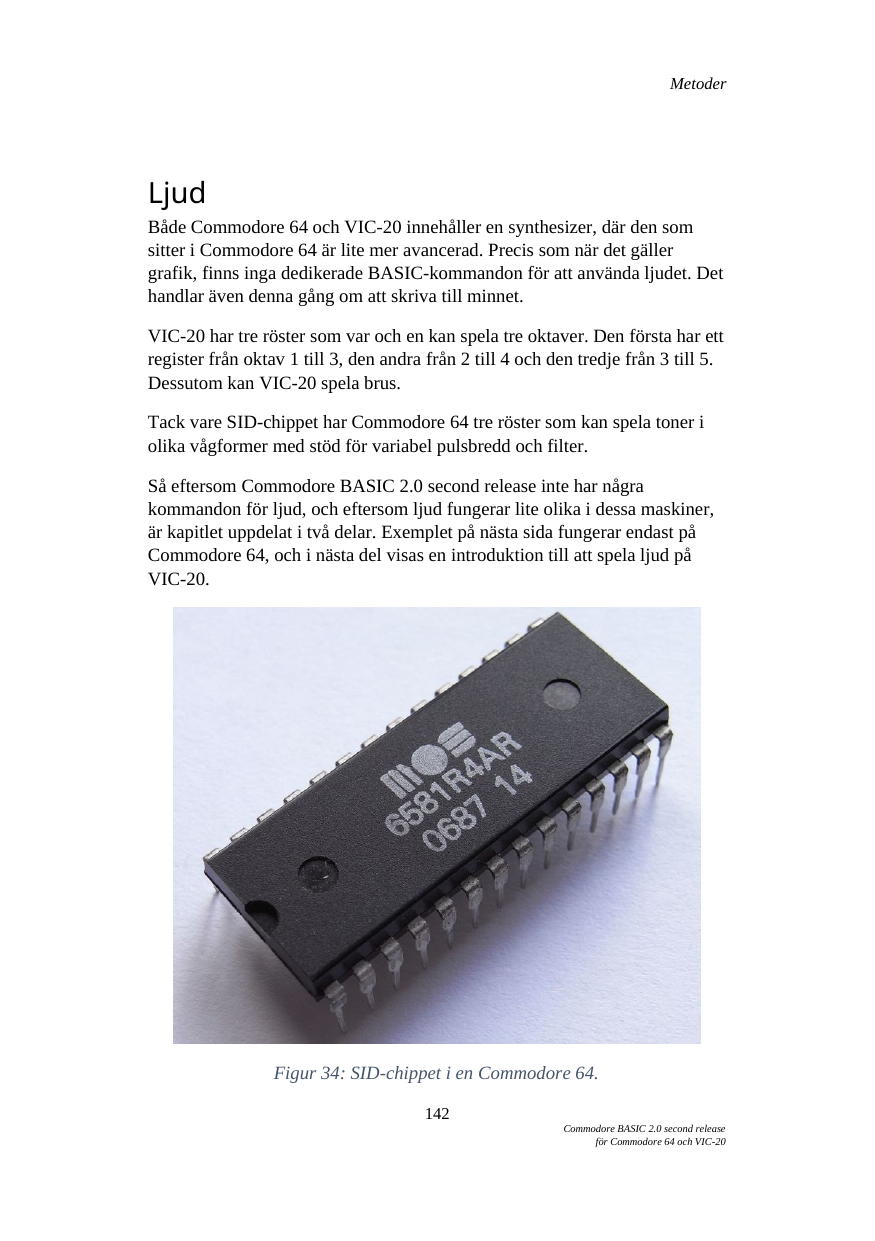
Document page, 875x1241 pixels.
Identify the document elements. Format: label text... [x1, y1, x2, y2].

text VIC-20 har tre röster som var och en kan spela tre oktaver. Den första har ett register från oktav 1 till 3, den andra från 2 till 4 och den tredje från 3 till 5. Dessutom kan VIC-20 spela brus. [148, 325, 726, 393]
subtitle Ljud [148, 173, 726, 212]
picture [173, 607, 701, 1044]
text Tack vare SID-chippet har Commodore 64 tre röster som kan spela toner i olika vågformer med stöd för variabel pulsbredd och filter. [148, 411, 726, 456]
text Både Commodore 64 och VIC-20 innehåller en synthesizer, där den som sitter i Commodore 64 är lite mer avancerad. Precis som när det gäller grafik, finns inga dedikerade BASIC-kommandon för att använda ljudet. Det handlar även denna gång om att skriva till minnet. [148, 216, 726, 307]
text Så eftersom Commodore BASIC 2.0 second release inte har några kommandon för ljud, och eftersom ljud fungerar lite olika i dessa maskiner, är kapitlet uppdelat i två delar. Exemplet på nästa sida fungerar endast på Commodore 64, och i nästa del visas en introduktion till att spela ljud på VIC-20. [148, 474, 726, 589]
text Figur 34: SID-chippet i en Commodore 64. [148, 1062, 726, 1084]
